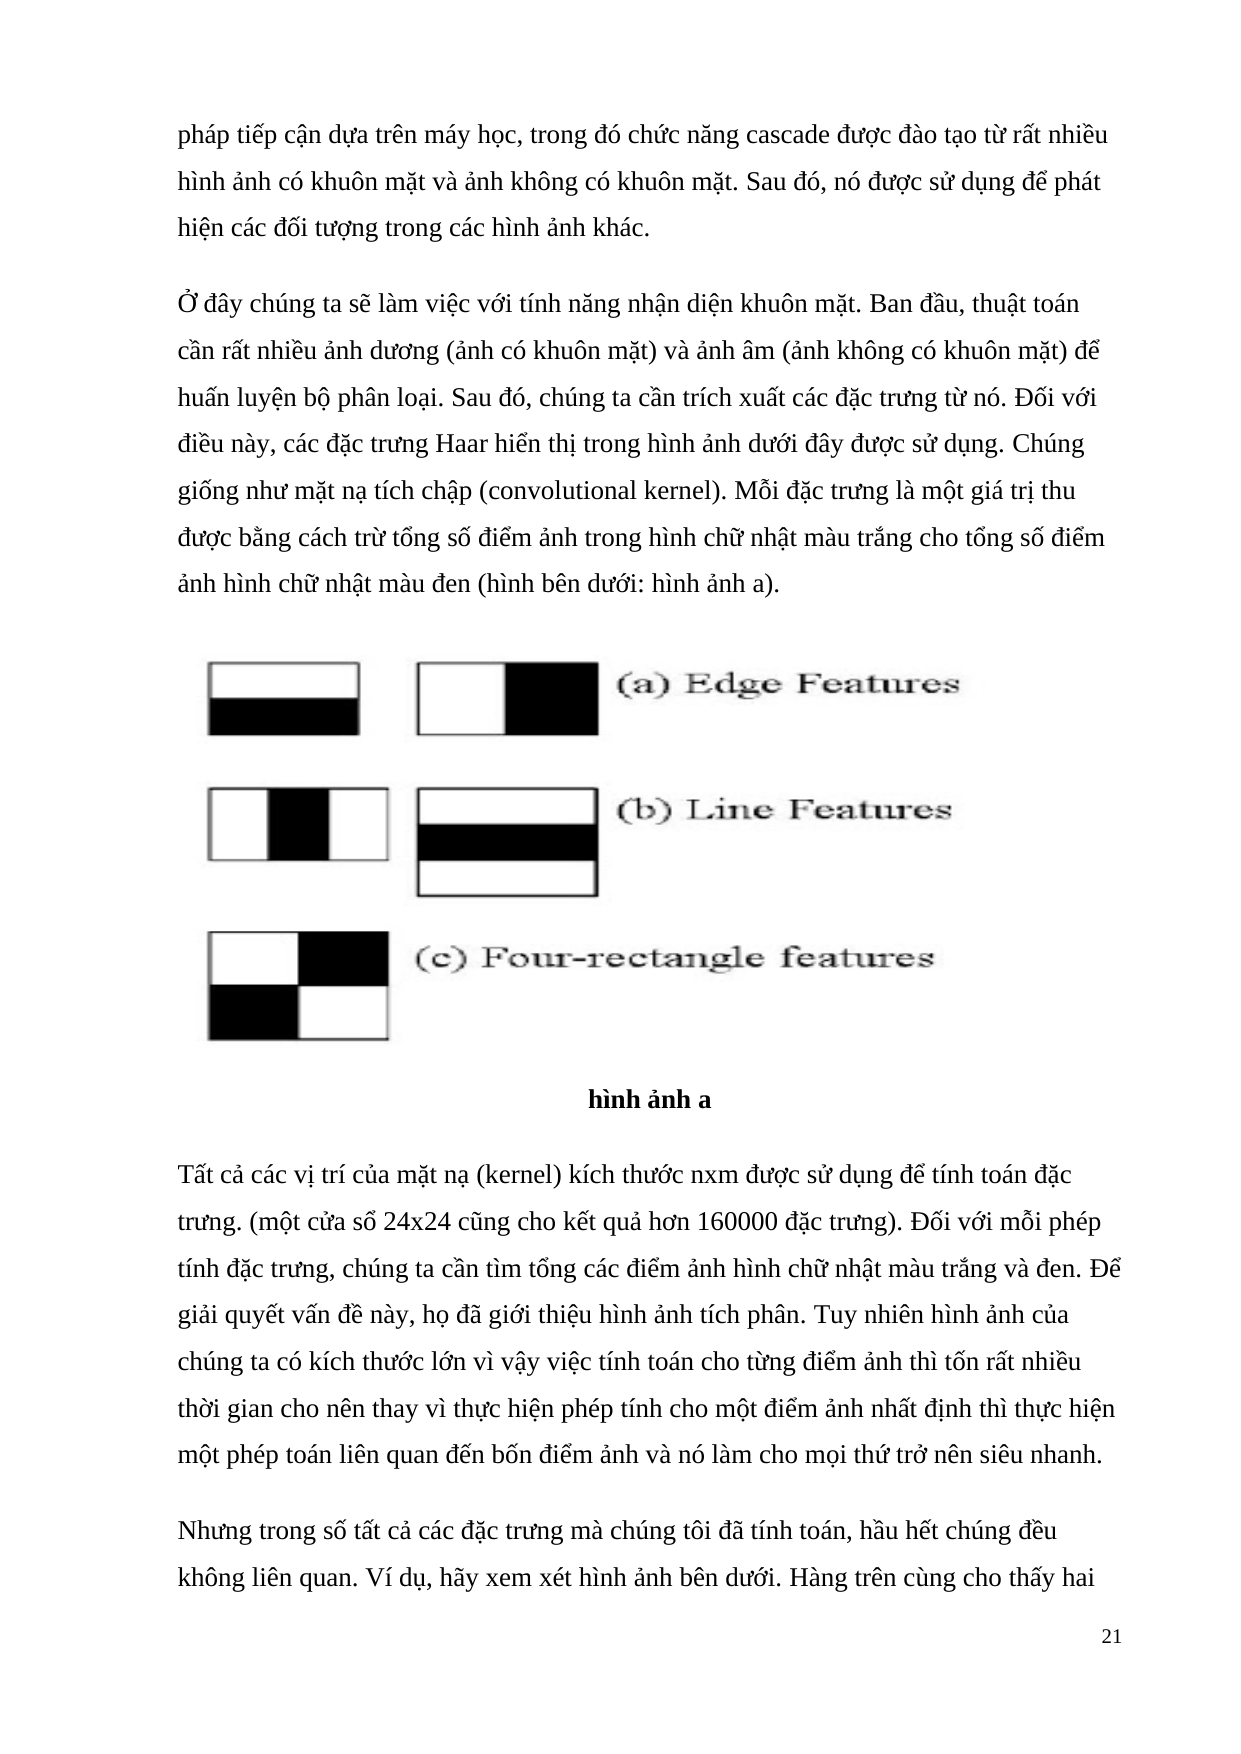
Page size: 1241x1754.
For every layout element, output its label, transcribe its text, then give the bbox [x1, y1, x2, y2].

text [177, 118, 1122, 243]
text Tất cả các vị trí của mặt nạ (kernel) kích thước nxm được sử dụng để tính toán đặc trưng. (một cửa sổ 24x24 cũng cho kết quả hơn 160000 đặc trưng). Đối với mỗi phép tính đặc trưng, chúng ta cần tìm tổng các điểm ảnh hình chữ nhật màu trắng và đen. Để giải quyết vấn đề này, họ đã giới thiệu hình ảnh tích phân. Tuy nhiên hình ảnh của chúng ta có kích thước lớn vì vậy việc tính toán cho từng điểm ảnh thì tốn rất nhiều thời gian cho nên thay vì thực hiện phép tính cho một điểm ảnh nhất định thì thực hiện một phép toán liên quan đến bốn điểm ảnh và nó làm cho mọi thứ trở nên siêu nhanh. [177, 1158, 1122, 1470]
text Ở đây chúng ta sẽ làm việc với tính năng nhận diện khuôn mặt. Ban đầu, thuật toán cần rất nhiều ảnh dương (ảnh có khuôn mặt) và ảnh âm (ảnh không có khuôn mặt) để huấn luyện bộ phân loại. Sau đó, chúng ta cần trích xuất các đặc trưng từ nó. Đối với điều này, các đặc trưng Haar hiển thị trong hình ảnh dưới đây được sử dụng. Chúng giống như mặt nạ tích chập (convolutional kernel). Mỗi đặc trưng là một giá trị thu được bằng cách trừ tổng số điểm ảnh trong hình chữ nhật màu trắng cho tổng số điểm ảnh hình chữ nhật màu đen (hình bên dưới: hình ảnh a). [177, 287, 1122, 598]
text hình ảnh a [177, 1083, 1122, 1114]
picture [177, 643, 1006, 1068]
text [177, 1514, 1122, 1592]
